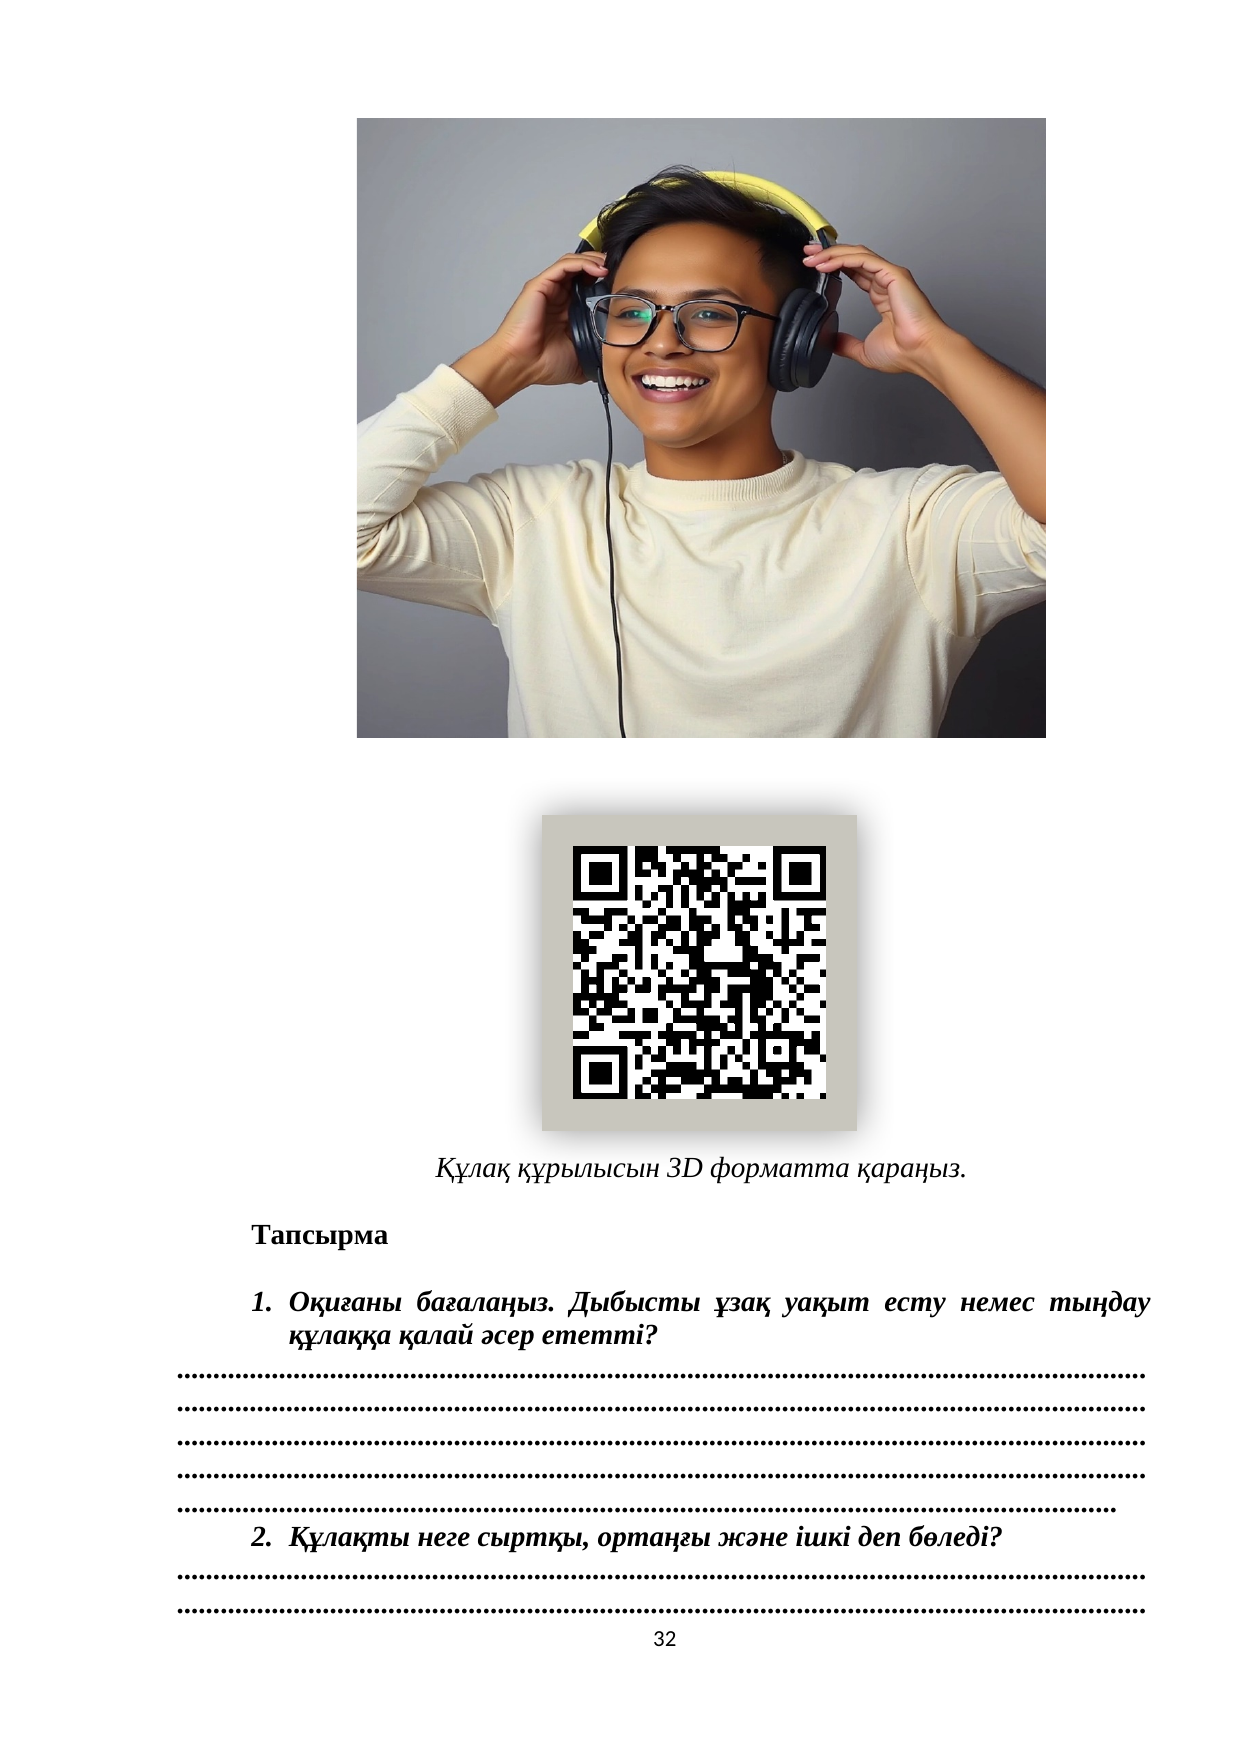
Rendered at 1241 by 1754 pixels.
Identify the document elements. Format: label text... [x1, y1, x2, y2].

text ..................................................................................................................................................................................................................................................................................................................................................................................................................................................................................................................................................................................................................................................................................... [177, 1351, 1152, 1519]
text Тапсырма [177, 1217, 1152, 1250]
text Құлақ құрылысын 3D форматта қараңыз. [177, 1150, 721, 1183]
picture [356, 118, 1046, 738]
list Оқиғаны бағалаңыз. Дыбысты ұзақ уақыт есту немес тыңдау құлаққа қалай әсер ететті? [251, 1284, 1152, 1351]
list Құлақты неге сыртқы, ортаңғы және ішкі деп бөледі? [251, 1519, 1152, 1552]
picture [573, 846, 826, 1099]
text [177, 1552, 1152, 1619]
text Құлақ құрылысын 3D форматта қараңыз. [720, 1150, 1152, 1183]
